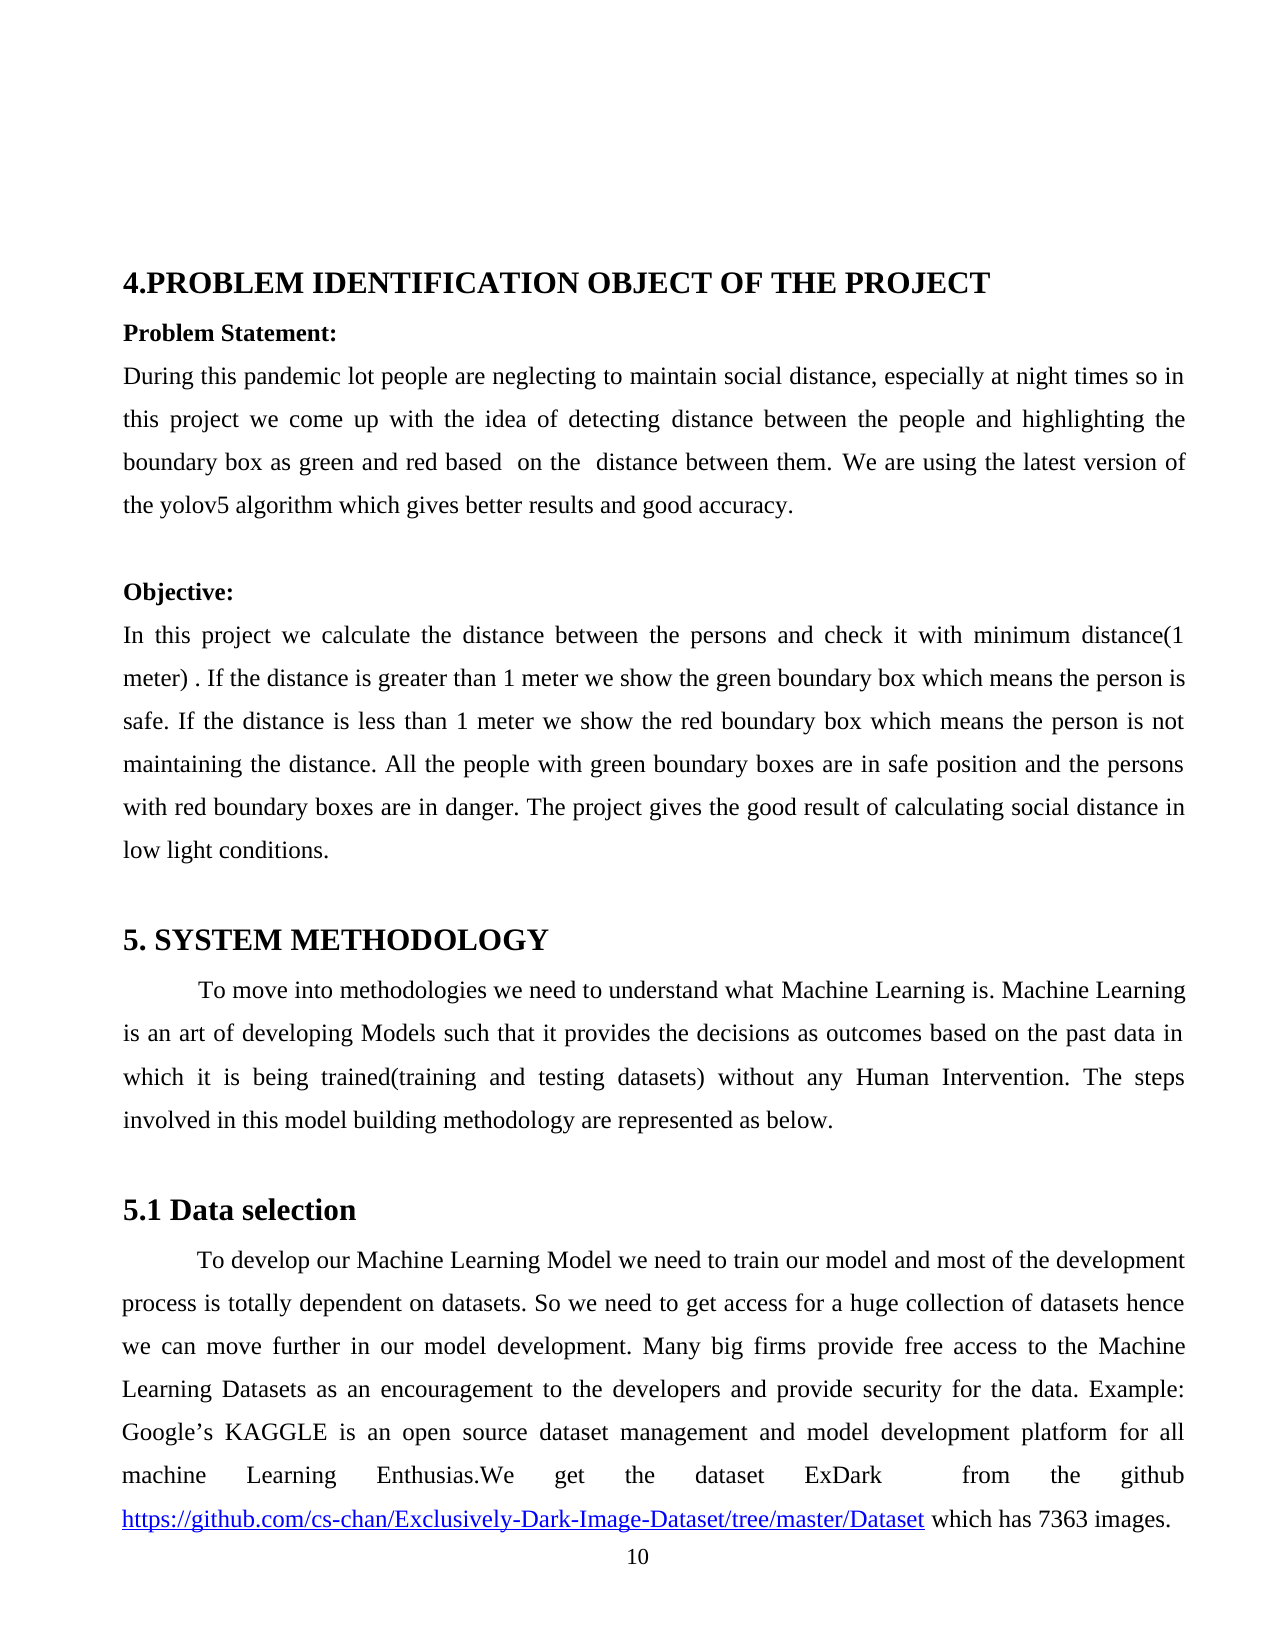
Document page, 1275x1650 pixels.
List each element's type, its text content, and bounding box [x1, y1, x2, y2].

text To move into methodologies we need to understand what Machine Learning is. Machine Learning is an art of developing Models such that it provides the decisions as outcomes based on the past data in which it is being trained(training and testing datasets) without any Human Intervention. The steps involved in this model building methodology are represented as below. [123, 975, 1186, 1133]
text During this pandemic lot people are neglecting to maintain social distance, especially at night times so in this project we come up with the idea of detecting distance between the people and highlighting the boundary box as green and red based on the distance between them. We are using the latest version of the yolov5 algorithm which gives better results and good accuracy. [123, 361, 1186, 519]
text 5. SYSTEM METHODOLOGY [48, 922, 1184, 957]
text To develop our Machine Learning Model we need to train our model and most of the development process is totally dependent on datasets. So we need to get access for a huge collection of datasets hence we can move further in our model development. Many big firms provide free access to the Machine Learning Datasets as an encouragement to the developers and provide security for the data. Example: Google’s KAGGLE is an open source dataset management and model development platform for all machine Learning Enthusias.We get the dataset ExDark from the github https://github.com/cs-chan/Exclusively-Dark-Image-Dataset/tree/master/Dataset which has 7363 images. [122, 1245, 1186, 1532]
text Problem Statement: [48, 318, 1186, 347]
text In this project we calculate the distance between the persons and check it with minimum distance(1 meter) . If the distance is greater than 1 meter we show the green boundary box which means the person is safe. If the distance is less than 1 meter we show the red boundary box which means the person is not maintaining the distance. All the people with green boundary boxes are in safe position and the persons with red boundary boxes are in danger. The project gives the good result of calculating social distance in low light conditions. [123, 620, 1186, 864]
text 4.PROBLEM IDENTIFICATION OBJECT OF THE PROJECT [48, 264, 1184, 300]
text 5.1 Data selection [123, 1191, 1186, 1227]
text Objective: [48, 577, 1186, 605]
